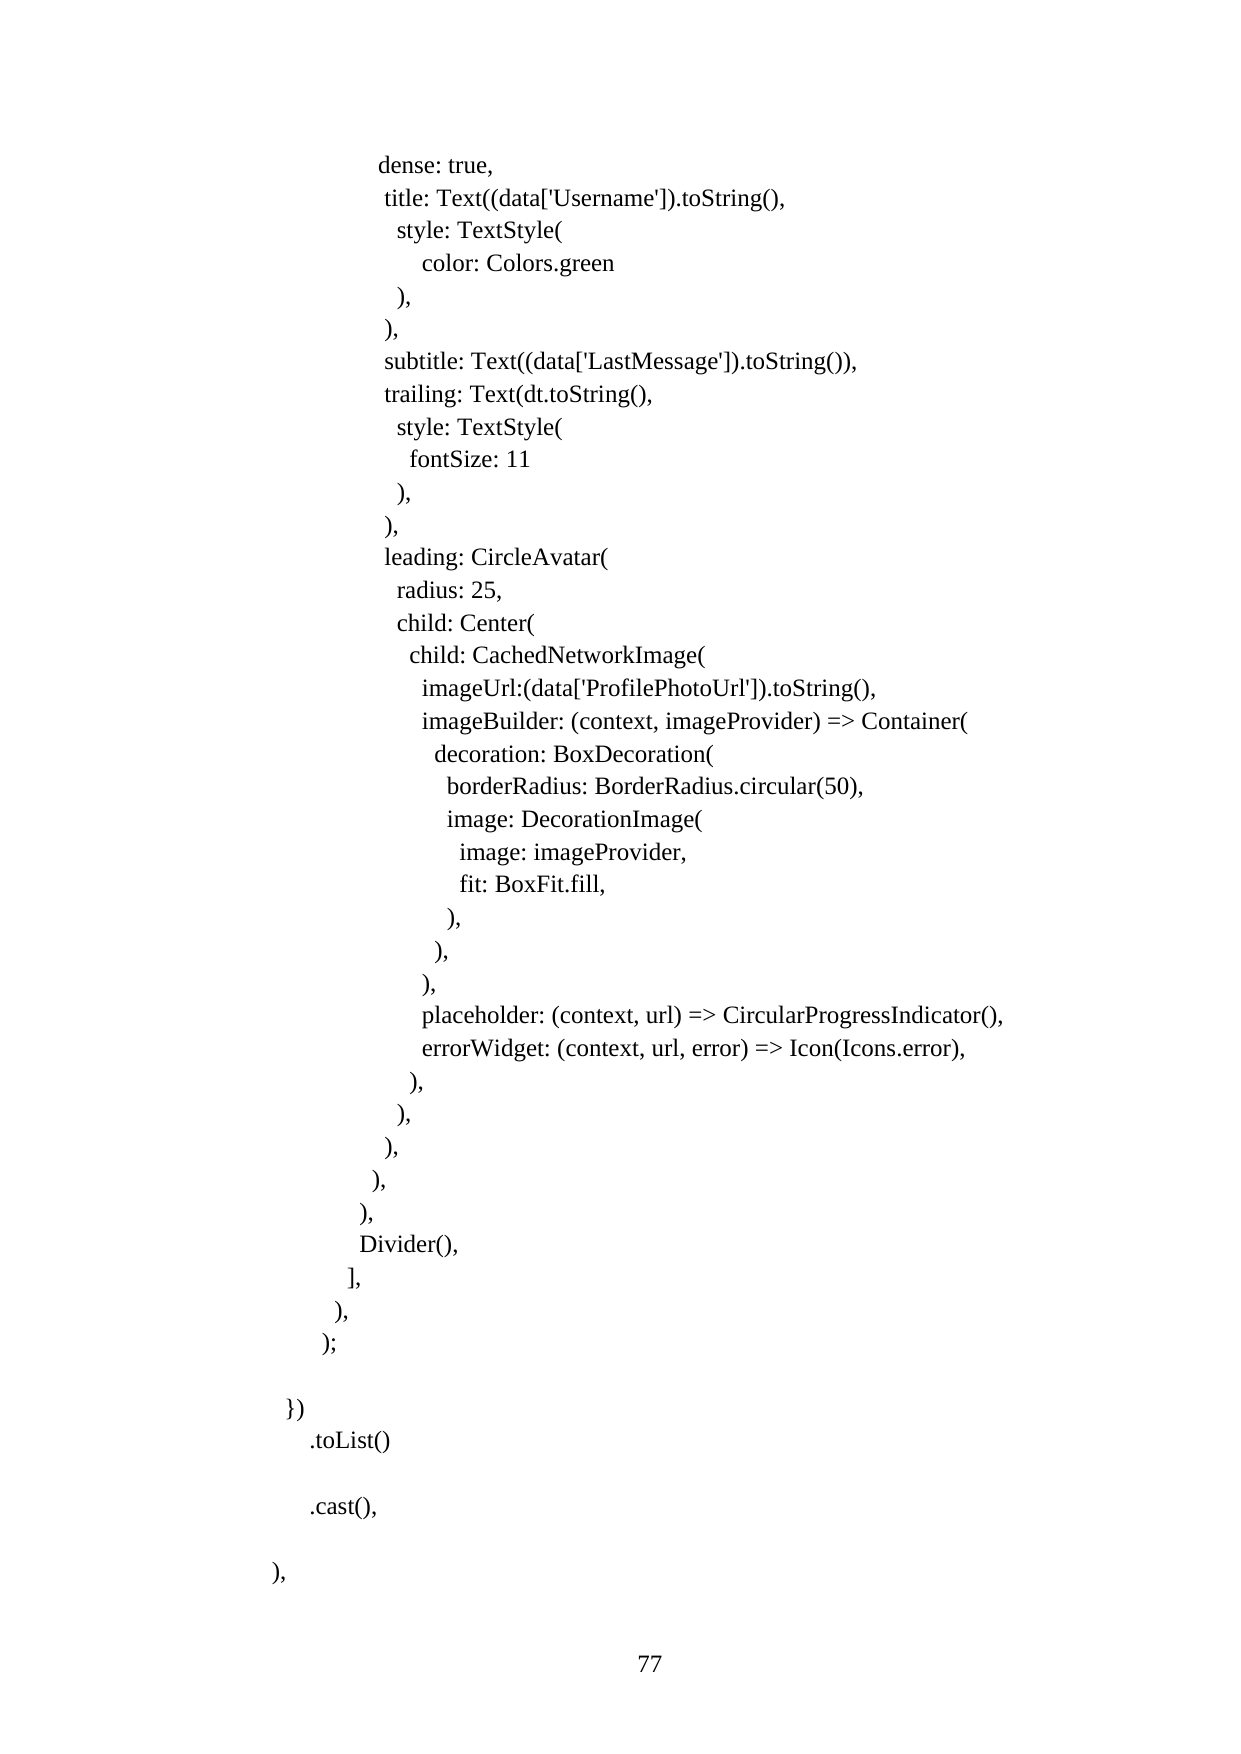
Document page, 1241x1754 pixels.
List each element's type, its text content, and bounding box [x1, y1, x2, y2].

text style: TextStyle( [209, 215, 1143, 244]
text ), [209, 510, 1143, 538]
text .toList() [209, 1426, 1143, 1454]
text dense: true, [209, 150, 1143, 179]
text image: DecorationImage( [209, 804, 1143, 833]
text style: TextStyle( [209, 412, 1143, 440]
text ), [209, 1164, 1143, 1193]
text imageUrl:(data['ProfilePhotoUrl']).toString(), [209, 673, 1143, 702]
text image: imageProvider, [209, 837, 1143, 866]
text ), [209, 281, 1143, 309]
text imageBuilder: (context, imageProvider) => Container( [209, 706, 1143, 735]
text ), [209, 902, 1143, 931]
text subtitle: Text((data['LastMessage']).toString()), [209, 346, 1143, 375]
text borderRadius: BorderRadius.circular(50), [209, 771, 1143, 800]
text ); [209, 1327, 1143, 1356]
text color: Colors.green [209, 248, 1143, 277]
text ), [209, 1556, 1143, 1585]
text ), [209, 477, 1143, 506]
text placeholder: (context, url) => CircularProgressIndicator(), [209, 1000, 1143, 1029]
text ), [209, 968, 1143, 996]
text Divider(), [209, 1229, 1143, 1258]
text decoration: BoxDecoration( [209, 739, 1143, 767]
text }) [209, 1393, 1143, 1422]
text title: Text((data['Username']).toString(), [209, 183, 1143, 211]
text child: CachedNetworkImage( [209, 641, 1143, 669]
text ), [209, 1098, 1143, 1127]
text ), [209, 1197, 1143, 1225]
text trailing: Text(dt.toString(), [209, 379, 1143, 408]
text child: Center( [209, 608, 1143, 637]
text ), [209, 313, 1143, 342]
text ), [209, 1295, 1143, 1323]
text errorWidget: (context, url, error) => Icon(Icons.error), [209, 1033, 1143, 1062]
text radius: 25, [209, 575, 1143, 604]
text .cast(), [209, 1491, 1143, 1520]
text fontSize: 11 [209, 444, 1143, 473]
text ), [209, 935, 1143, 964]
text ), [209, 1131, 1143, 1160]
text ], [209, 1262, 1143, 1291]
text ), [209, 1066, 1143, 1094]
text fit: BoxFit.fill, [209, 869, 1143, 898]
text leading: CircleAvatar( [209, 542, 1143, 571]
